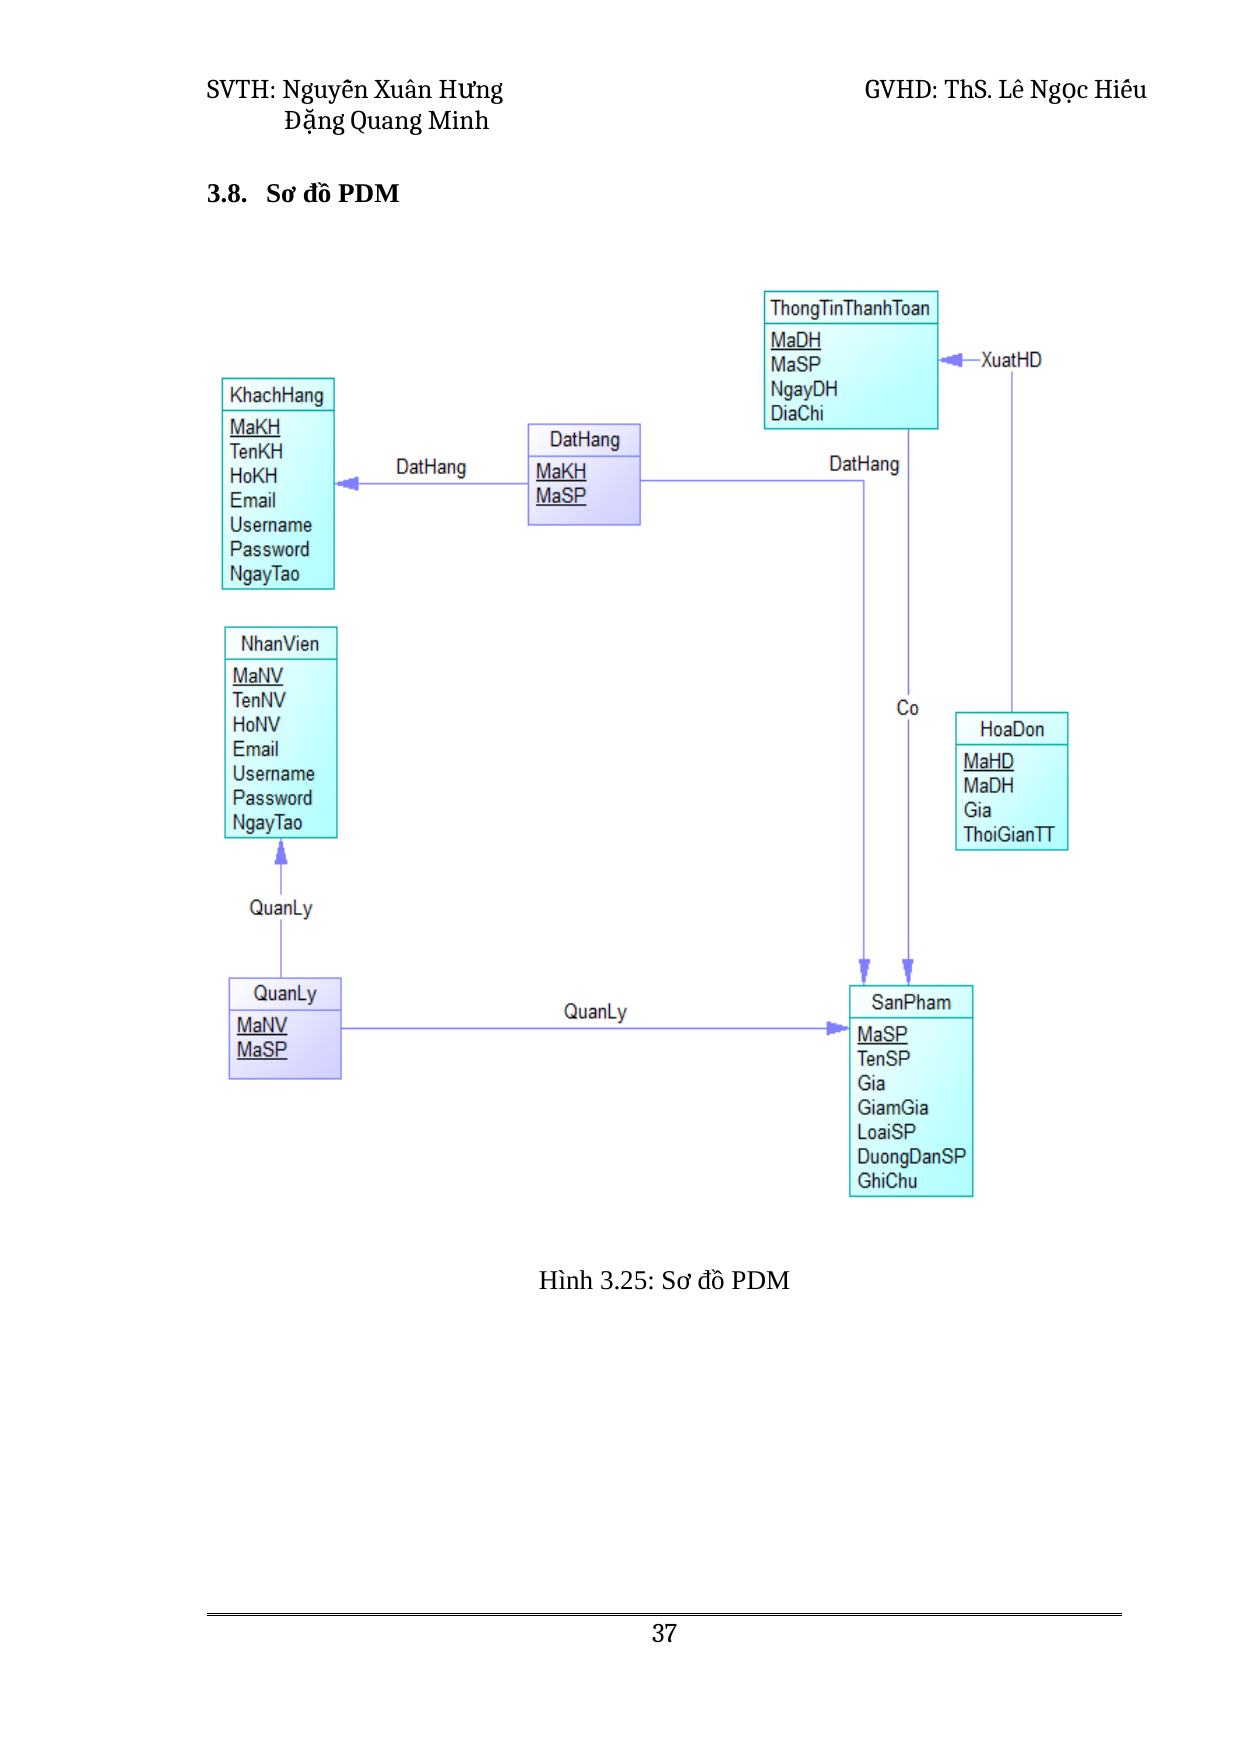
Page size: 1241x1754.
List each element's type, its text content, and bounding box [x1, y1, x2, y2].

picture [131, 236, 1126, 1237]
subtitle Sơ đồ PDM [207, 177, 1122, 208]
